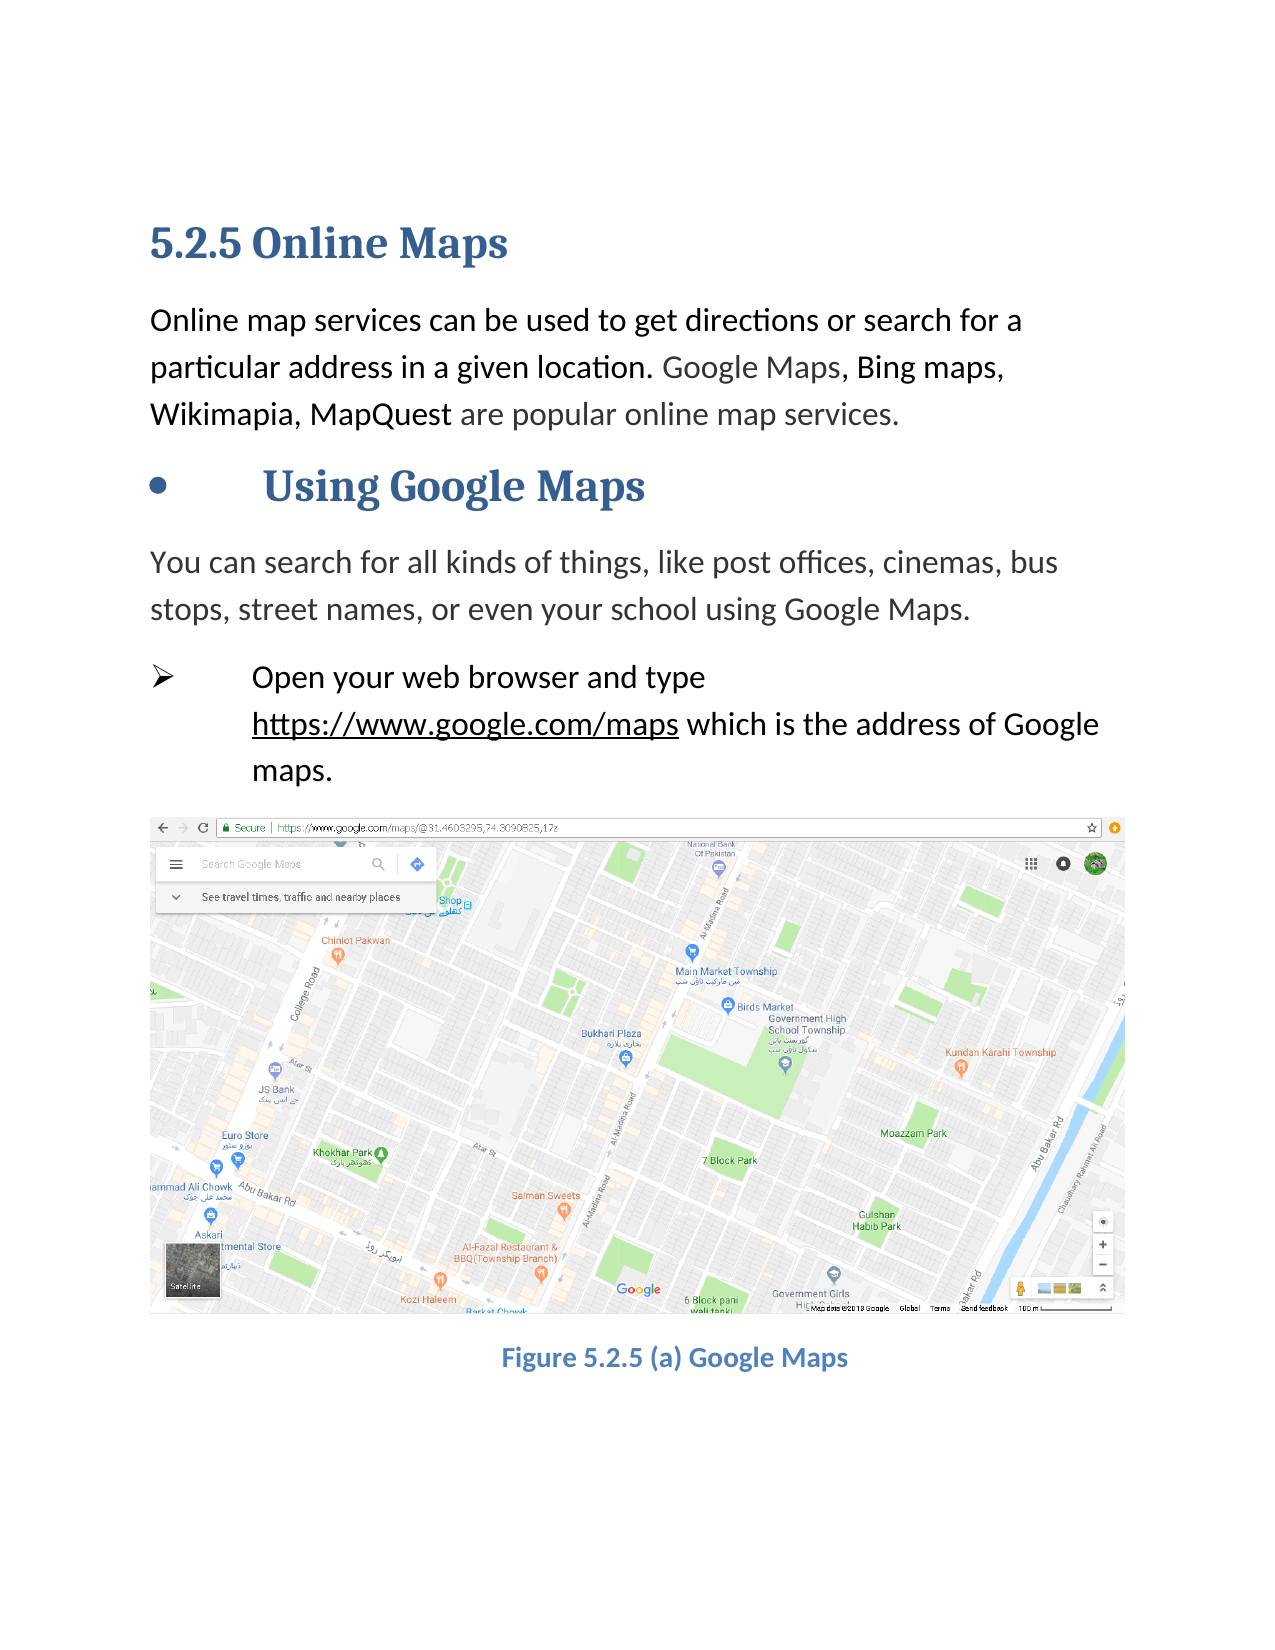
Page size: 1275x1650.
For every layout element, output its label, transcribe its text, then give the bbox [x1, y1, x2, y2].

list Open your web browser and type https://www.google.com/maps which is the address of Google maps. [150, 656, 1125, 790]
text 5.2.5 Online Maps [150, 218, 1125, 270]
list Using Google Maps [150, 460, 1125, 513]
text You can search for all kinds of things, like post offices, cinemas, bus stops, street names, or even your school using Google Maps. [150, 541, 1125, 629]
list Figure 5.2.5 (a) Google Maps [225, 1339, 1125, 1374]
text Online map services can be used to get directions or search for a particular address in a given location. Google Maps, Bing maps, Wikimapia, MapQuest are popular online map services. [150, 299, 1125, 433]
picture [150, 817, 1125, 1314]
